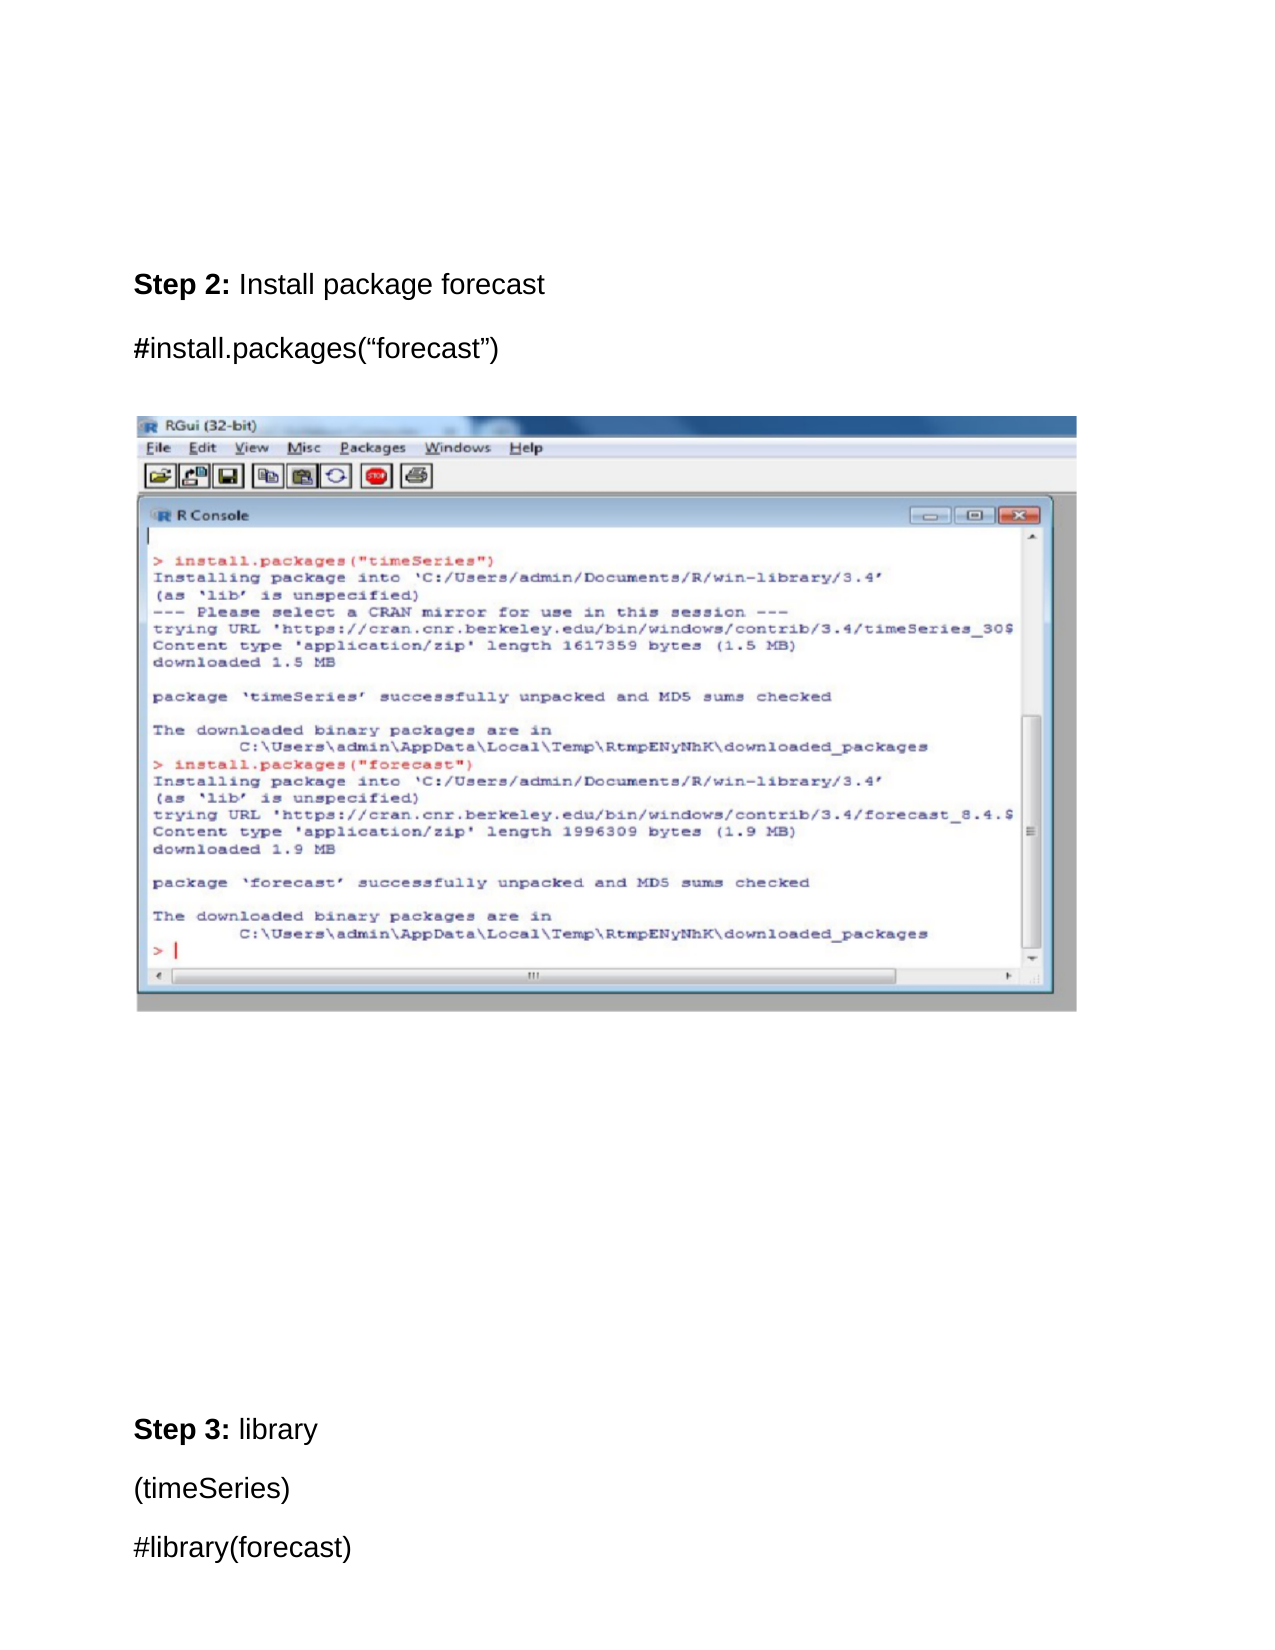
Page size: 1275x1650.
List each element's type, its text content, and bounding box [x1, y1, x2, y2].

text Step 3: library (timeSeries) #library(forecast) [133, 1412, 457, 1563]
picture [136, 416, 1077, 1012]
text #install.packages(“forecast”) [133, 331, 1202, 364]
text Step 2: Install package forecast [133, 267, 1202, 300]
